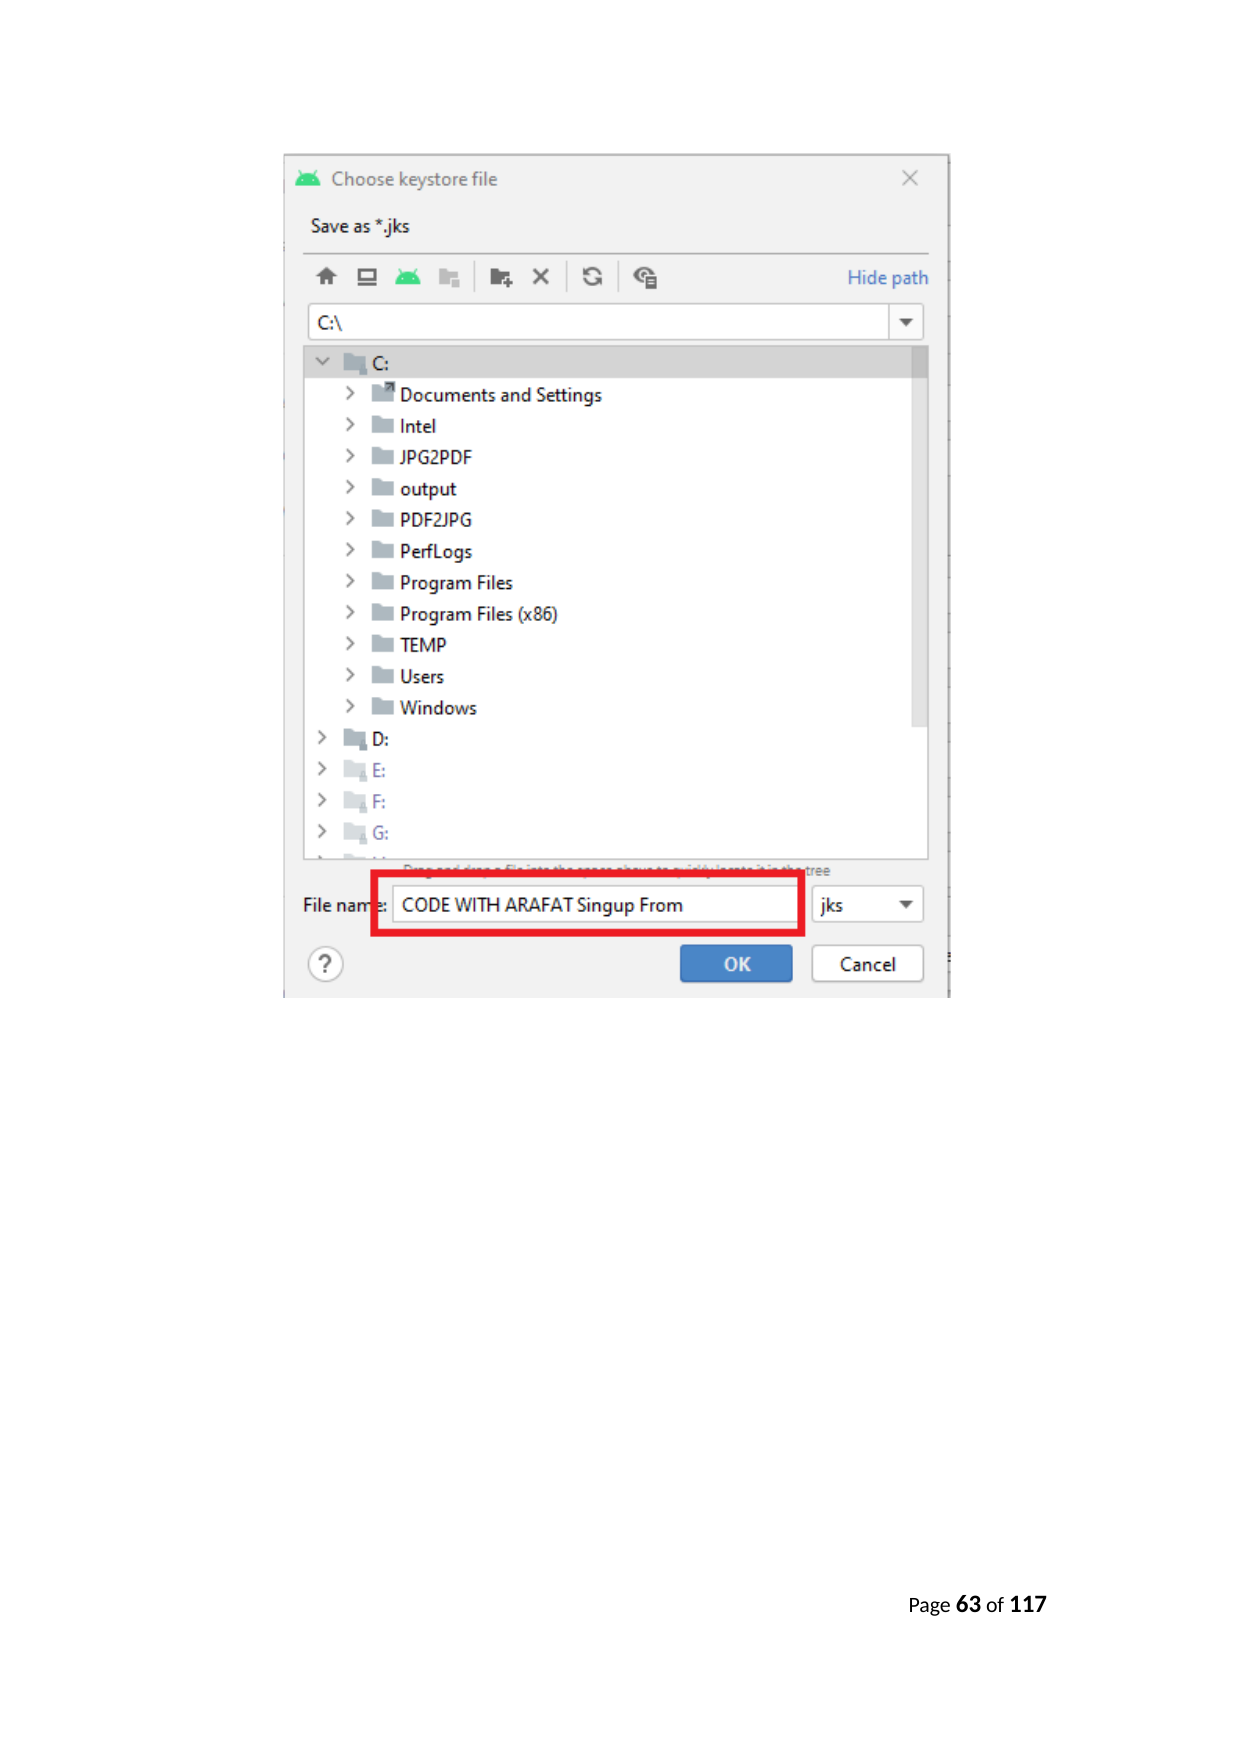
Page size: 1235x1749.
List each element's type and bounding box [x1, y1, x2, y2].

picture [283, 153, 951, 998]
